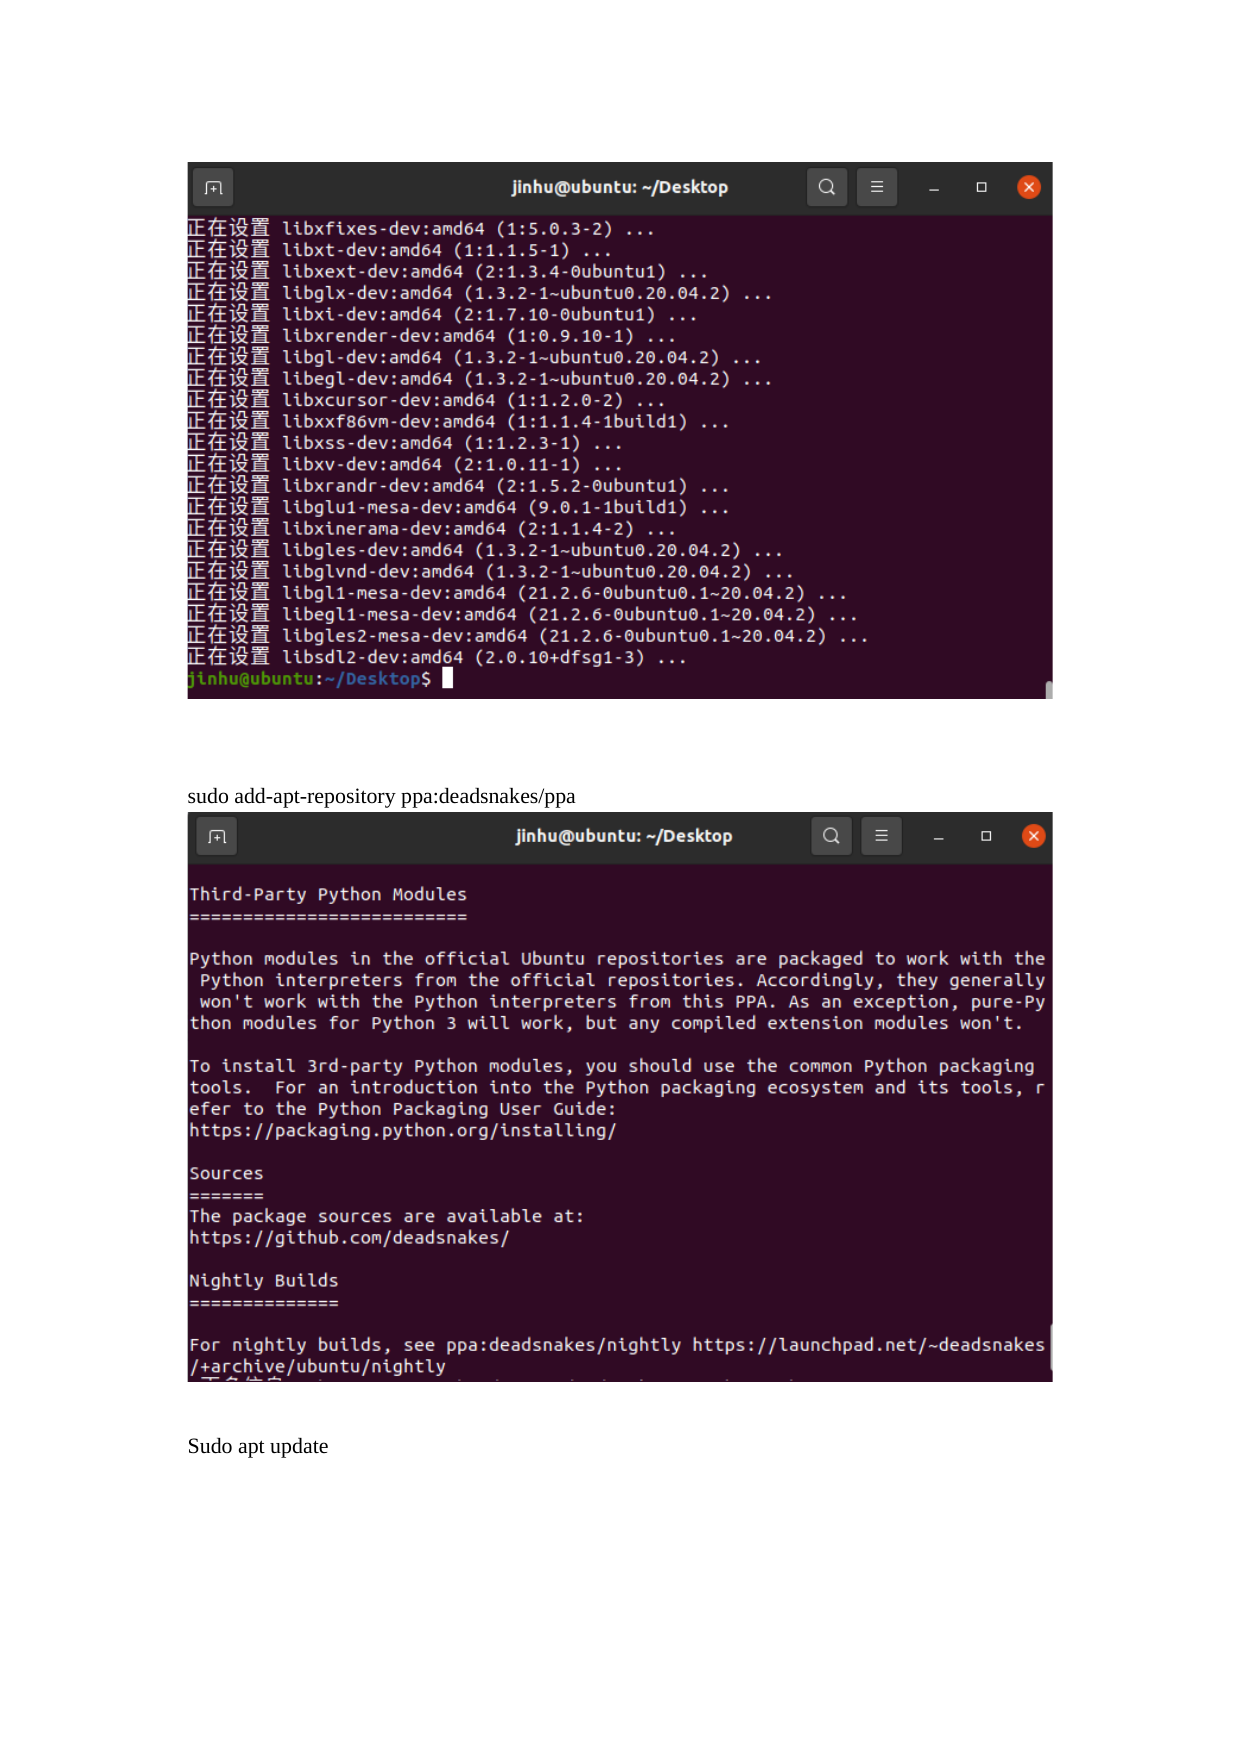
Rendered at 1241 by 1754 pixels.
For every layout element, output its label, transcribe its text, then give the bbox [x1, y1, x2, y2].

picture [187, 812, 1053, 1382]
text Sudo apt update [187, 1429, 1053, 1462]
picture [187, 162, 1053, 699]
text sudo add-apt-repository ppa:deadsnakes/ppa [187, 779, 1053, 812]
